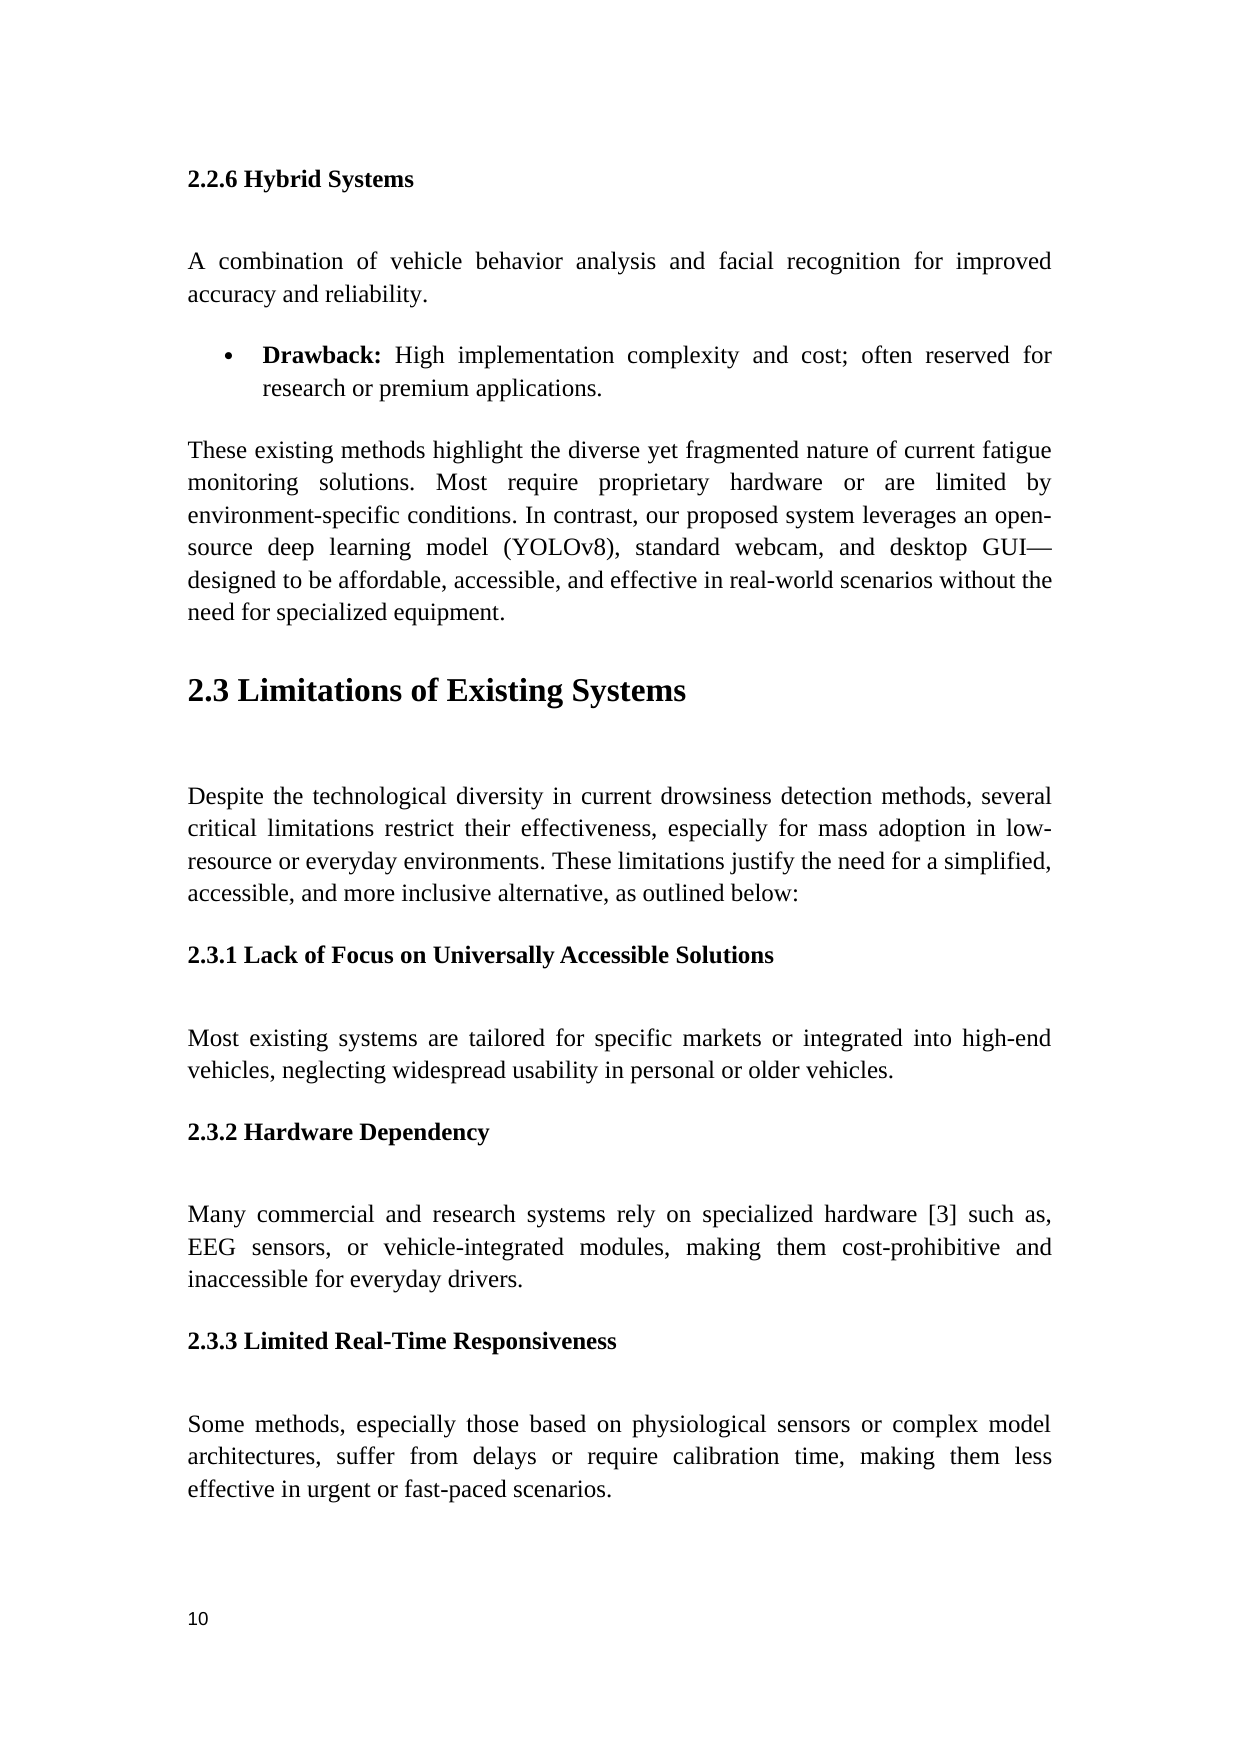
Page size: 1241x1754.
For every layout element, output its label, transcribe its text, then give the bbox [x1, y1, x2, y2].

list Drawback: High implementation complexity and cost; often reserved for research or premium applications. [225, 339, 1053, 404]
text Some methods, especially those based on physiological sensors or complex model architectures, suffer from delays or require calibration time, making them less effective in urgent or fast-paced scenarios. [187, 1407, 1053, 1504]
subtitle 2.3.3 Limited Real-Time Responsiveness [187, 1324, 1053, 1357]
subtitle 2.3 Limitations of Existing Systems [187, 657, 1053, 722]
text Most existing systems are tailored for specific markets or integrated into high-end vehicles, neglecting widespread usability in personal or older vehicles. [187, 1021, 1053, 1086]
text Despite the technological diversity in current drowsiness detection methods, several critical limitations restrict their effectiveness, especially for mass adoption in low-resource or everyday environments. These limitations justify the need for a simplified, accessible, and more inclusive alternative, as outlined below: [187, 779, 1053, 909]
subtitle 2.2.6 Hybrid Systems [187, 162, 1053, 194]
subtitle 2.3.1 Lack of Focus on Universally Accessible Solutions [187, 938, 1053, 971]
text These existing methods highlight the diverse yet fragmented nature of current fatigue monitoring solutions. Most require proprietary hardware or are limited by environment-specific conditions. In contrast, our proposed system leverages an open-source deep learning model (YOLOv8), standard webcam, and desktop GUI—designed to be affordable, accessible, and effective in real-world scenarios without the need for specialized equipment. [187, 433, 1053, 628]
text A combination of vehicle behavior analysis and facial recognition for improved accuracy and reliability. [187, 244, 1053, 309]
subtitle 2.3.2 Hardware Dependency [187, 1115, 1053, 1148]
text Many commercial and research systems rely on specialized hardware [3] such as, EEG sensors, or vehicle-integrated modules, making them cost-prohibitive and inaccessible for everyday drivers. [187, 1198, 1053, 1295]
